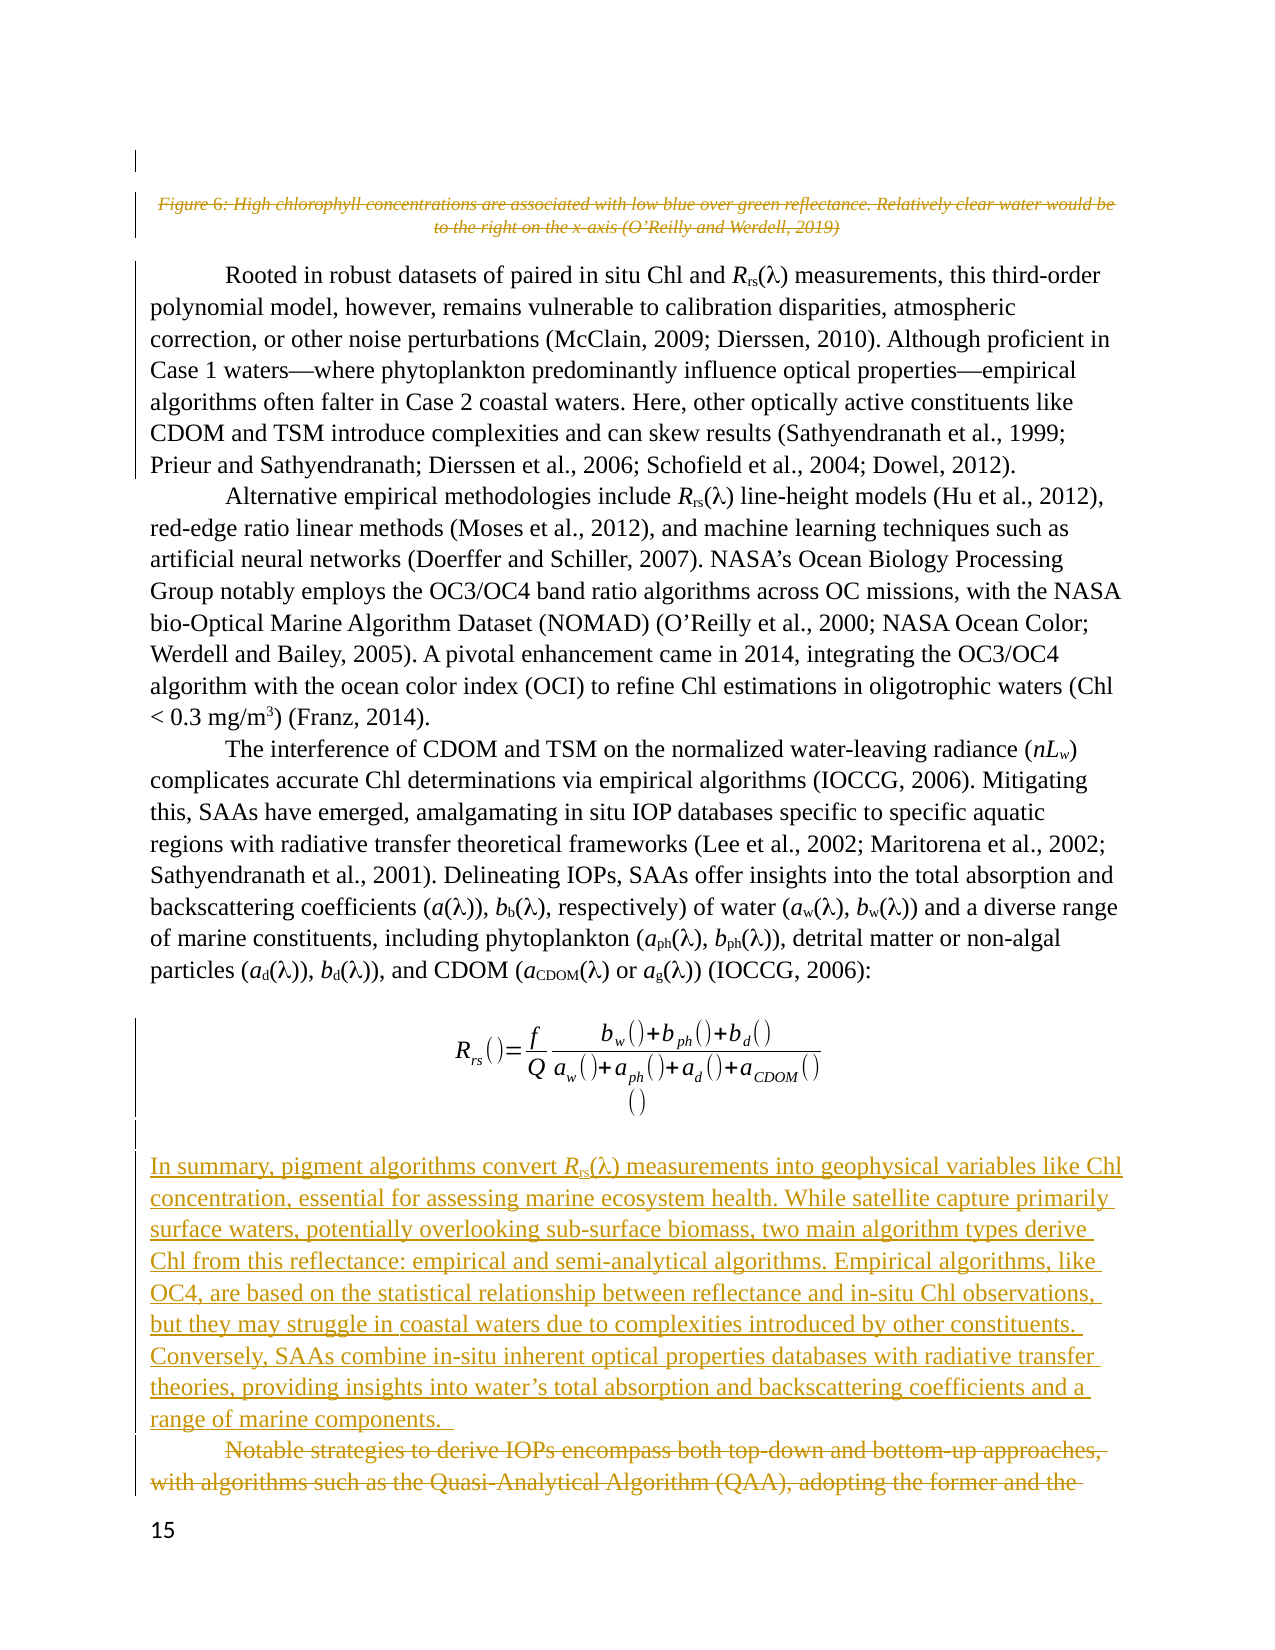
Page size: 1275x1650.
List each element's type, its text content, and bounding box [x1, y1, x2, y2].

text Rooted in robust datasets of paired in situ Chl and Rrs() measurements, this third-order polynomial model, however, remains vulnerable to calibration disparities, atmospheric correction, or other noise perturbations (McClain, 2009; Dierssen, 2010). Although proficient in Case 1 waters—where phytoplankton predominantly influence optical properties—empirical algorithms often falter in Case 2 coastal waters. Here, other optically active constituents like CDOM and TSM introduce complexities and can skew results (Sathyendranath et al., 1999; Prieur and Sathyendranath; Dierssen et al., 2006; Schofield et al., 2004; Dowel, 2012). [150, 261, 1125, 479]
text Alternative empirical methodologies include Rrs() line-height models (Hu et al., 2012), red-edge ratio linear methods (Moses et al., 2012), and machine learning techniques such as artificial neural networks (Doerffer and Schiller, 2007). NASA’s Ocean Biology Processing Group notably employs the OC3/OC4 band ratio algorithms across OC missions, with the NASA bio-Optical Marine Algorithm Dataset (NOMAD) (O’Reilly et al., 2000; NASA Ocean Color; Werdell and Bailey, 2005). A pivotal enhancement came in 2014, integrating the OC3/OC4 algorithm with the ocean color index (OCI) to refine Chl estimations in oligotrophic waters (Chl < 0.3 mg/m3) (Franz, 2014). [150, 481, 1125, 731]
text The interference of CDOM and TSM on the normalized water-leaving radiance (nLw) complicates accurate Chl determinations via empirical algorithms (IOCCG, 2006). Mitigating this, SAAs have emerged, amalgamating in situ IOP databases specific to specific aquatic regions with radiative transfer theoretical frameworks (Lee et al., 2002; Maritorena et al., 2002; Sathyendranath et al., 2001). Delineating IOPs, SAAs offer insights into the total absorption and backscattering coefficients (a()), bb(), respectively) of water (aw(), bw()) and a diverse range of marine constituents, including phytoplankton (aph(), bph()), detrital matter or non-algal particles (ad()), bd()), and CDOM (aCDOM() or ag()) (IOCCG, 2006): [150, 734, 1125, 984]
